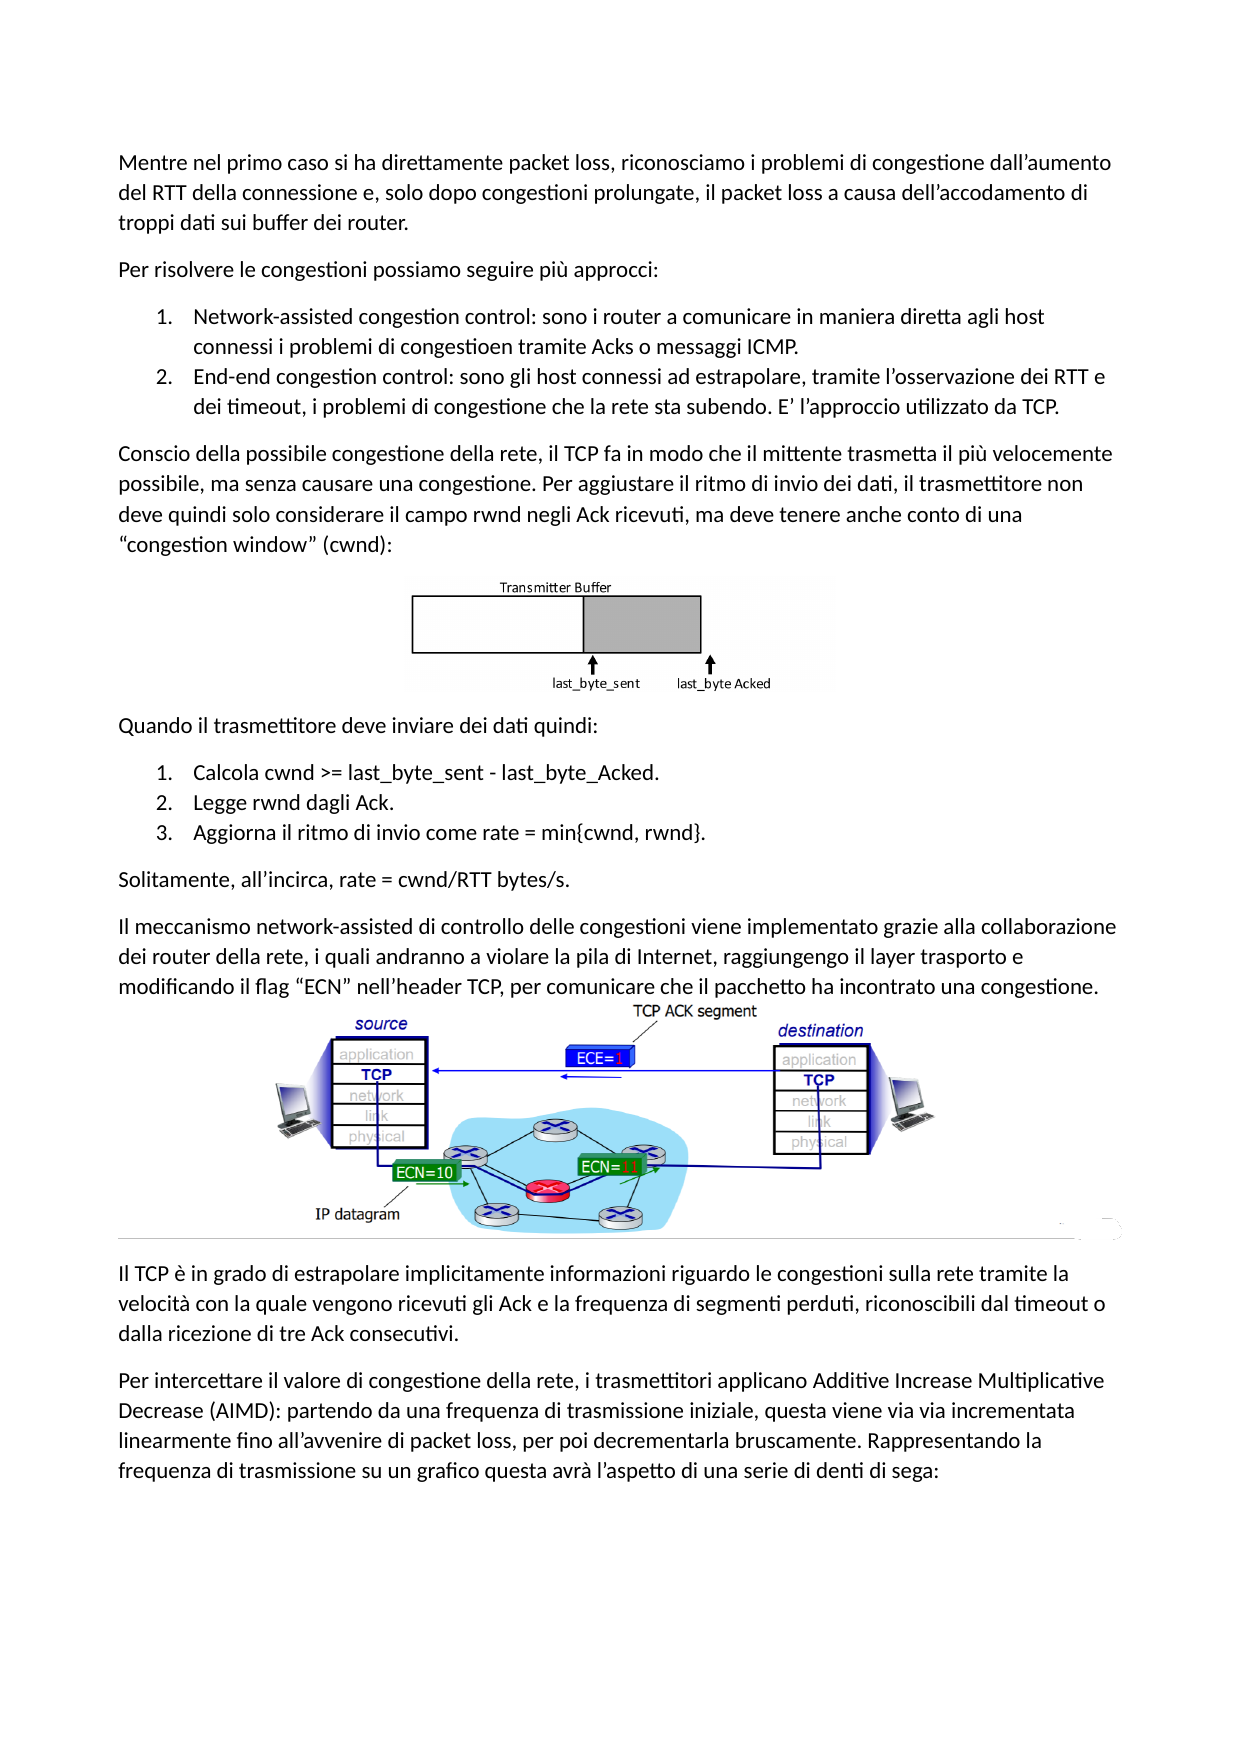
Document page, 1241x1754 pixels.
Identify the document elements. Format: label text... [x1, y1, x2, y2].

text Solitamente, all’incirca, rate = cwnd/RTT bytes/s. [118, 865, 1122, 893]
text Mentre nel primo caso si ha direttamente packet loss, riconosciamo i problemi di congestione dall’aumento del RTT della connessione e, solo dopo congestioni prolungate, il packet loss a causa dell’accodamento di troppi dati sui buffer dei router. [118, 148, 1122, 236]
text Il TCP è in grado di estrapolare implicitamente informazioni riguardo le congestioni sulla rete tramite la velocità con la quale vengono ricevuti gli Ack e la frequenza di segmenti perduti, riconoscibili dal timeout o dalla ricezione di tre Ack consecutivi. [118, 1259, 1122, 1347]
text Quando il trasmettitore deve inviare dei dati quindi: [118, 711, 1122, 739]
picture [403, 576, 837, 692]
text Per intercettare il valore di congestione della rete, i trasmettitori applicano Additive Increase Multiplicative Decrease (AIMD): partendo da una frequenza di trasmissione iniziale, questa viene via via incrementata linearmente fino all’avvenire di packet loss, per poi decrementarla bruscamente. Rappresentando la frequenza di trasmissione su un grafico questa avrà l’aspetto di una serie di denti di sega: Il multiplicative decrease viene applicato diversamente in caso di timeout o Ack duplicati. Detto MSS il Maximum Segment Size, ovvero la lunghezza massima del payload di un segmento (pari a 1460 byte, se consideriamo che la lunghezza a livello frame, detta MTU, è 1500 e dobbiamo sottrarre 20 byte per l’header IP e 20 per quello TCP), scegliamo di inviare in pipeline “rate” segmenti: [118, 1366, 1122, 1484]
list Network-assisted congestion control: sono i router a comunicare in maniera diretta agli host connessi i problemi di congestioen tramite Acks o messaggi ICMP. [156, 302, 1122, 360]
list Calcola cwnd >= last_byte_sent - last_byte_Acked. [156, 758, 1122, 786]
text Il meccanismo network-assisted di controllo delle congestioni viene implementato grazie alla collaborazione dei router della rete, i quali andranno a violare la pila di Internet, raggiungengo il layer trasporto e modificando il flag “ECN” nell’header TCP, per comunicare che il pacchetto ha incontrato una congestione. [118, 912, 1122, 1002]
text Conscio della possibile congestione della rete, il TCP fa in modo che il mittente trasmetta il più velocemente possibile, ma senza causare una congestione. Per aggiustare il ritmo di invio dei dati, il trasmettitore non deve quindi solo considerare il campo rwnd negli Ack ricevuti, ma deve tenere anche conto di una “congestion window” (cwnd): [118, 439, 1122, 558]
list Legge rwnd dagli Ack. [156, 788, 1122, 816]
list End-end congestion control: sono gli host connessi ad estrapolare, tramite l’osservazione dei RTT e dei timeout, i problemi di congestione che la rete sta subendo. E’ l’approccio utilizzato da TCP. [156, 362, 1122, 420]
picture [118, 1002, 1123, 1240]
text Per risolvere le congestioni possiamo seguire più approcci: [118, 255, 1122, 283]
list Aggiorna il ritmo di invio come rate = min{cwnd, rwnd}. [156, 818, 1122, 846]
